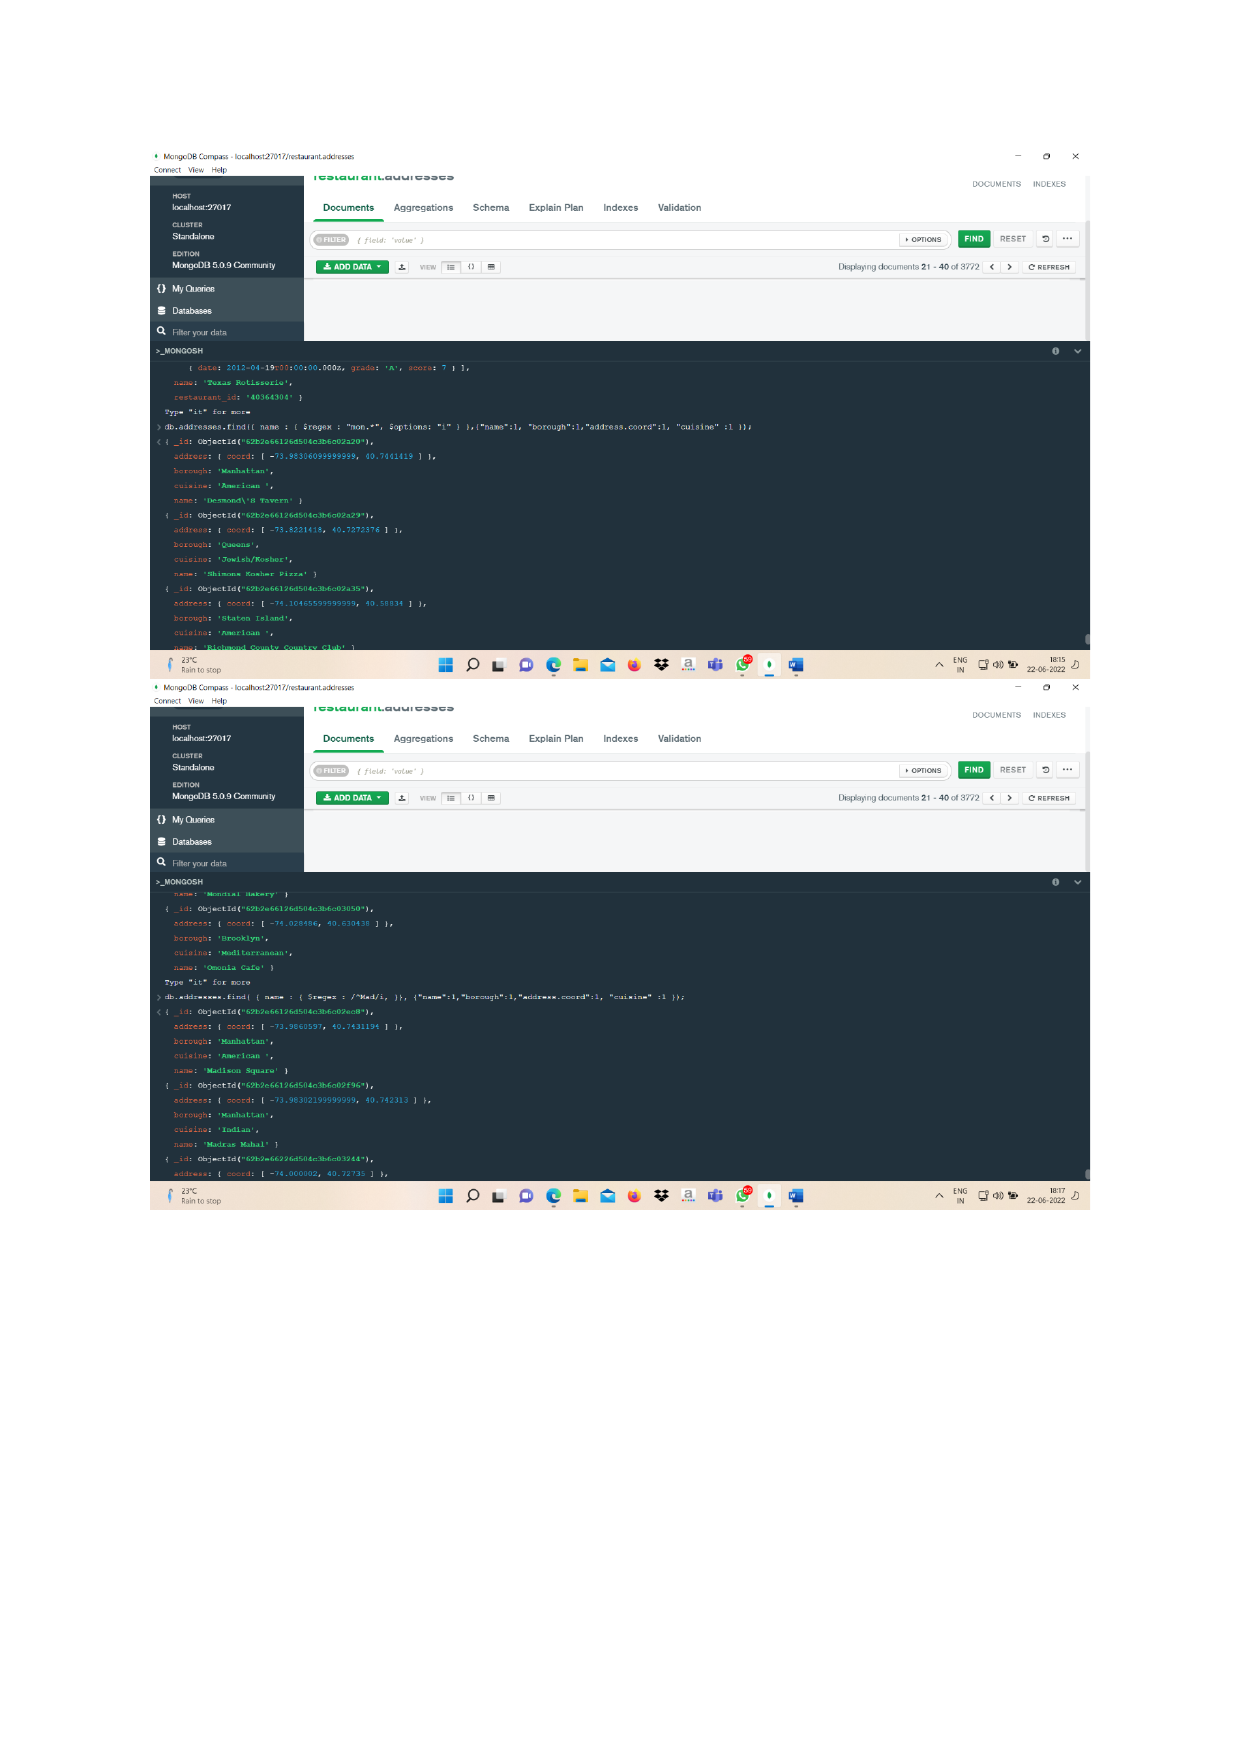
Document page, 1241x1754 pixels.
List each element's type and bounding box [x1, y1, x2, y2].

picture [150, 681, 1091, 1210]
picture [150, 150, 1091, 679]
